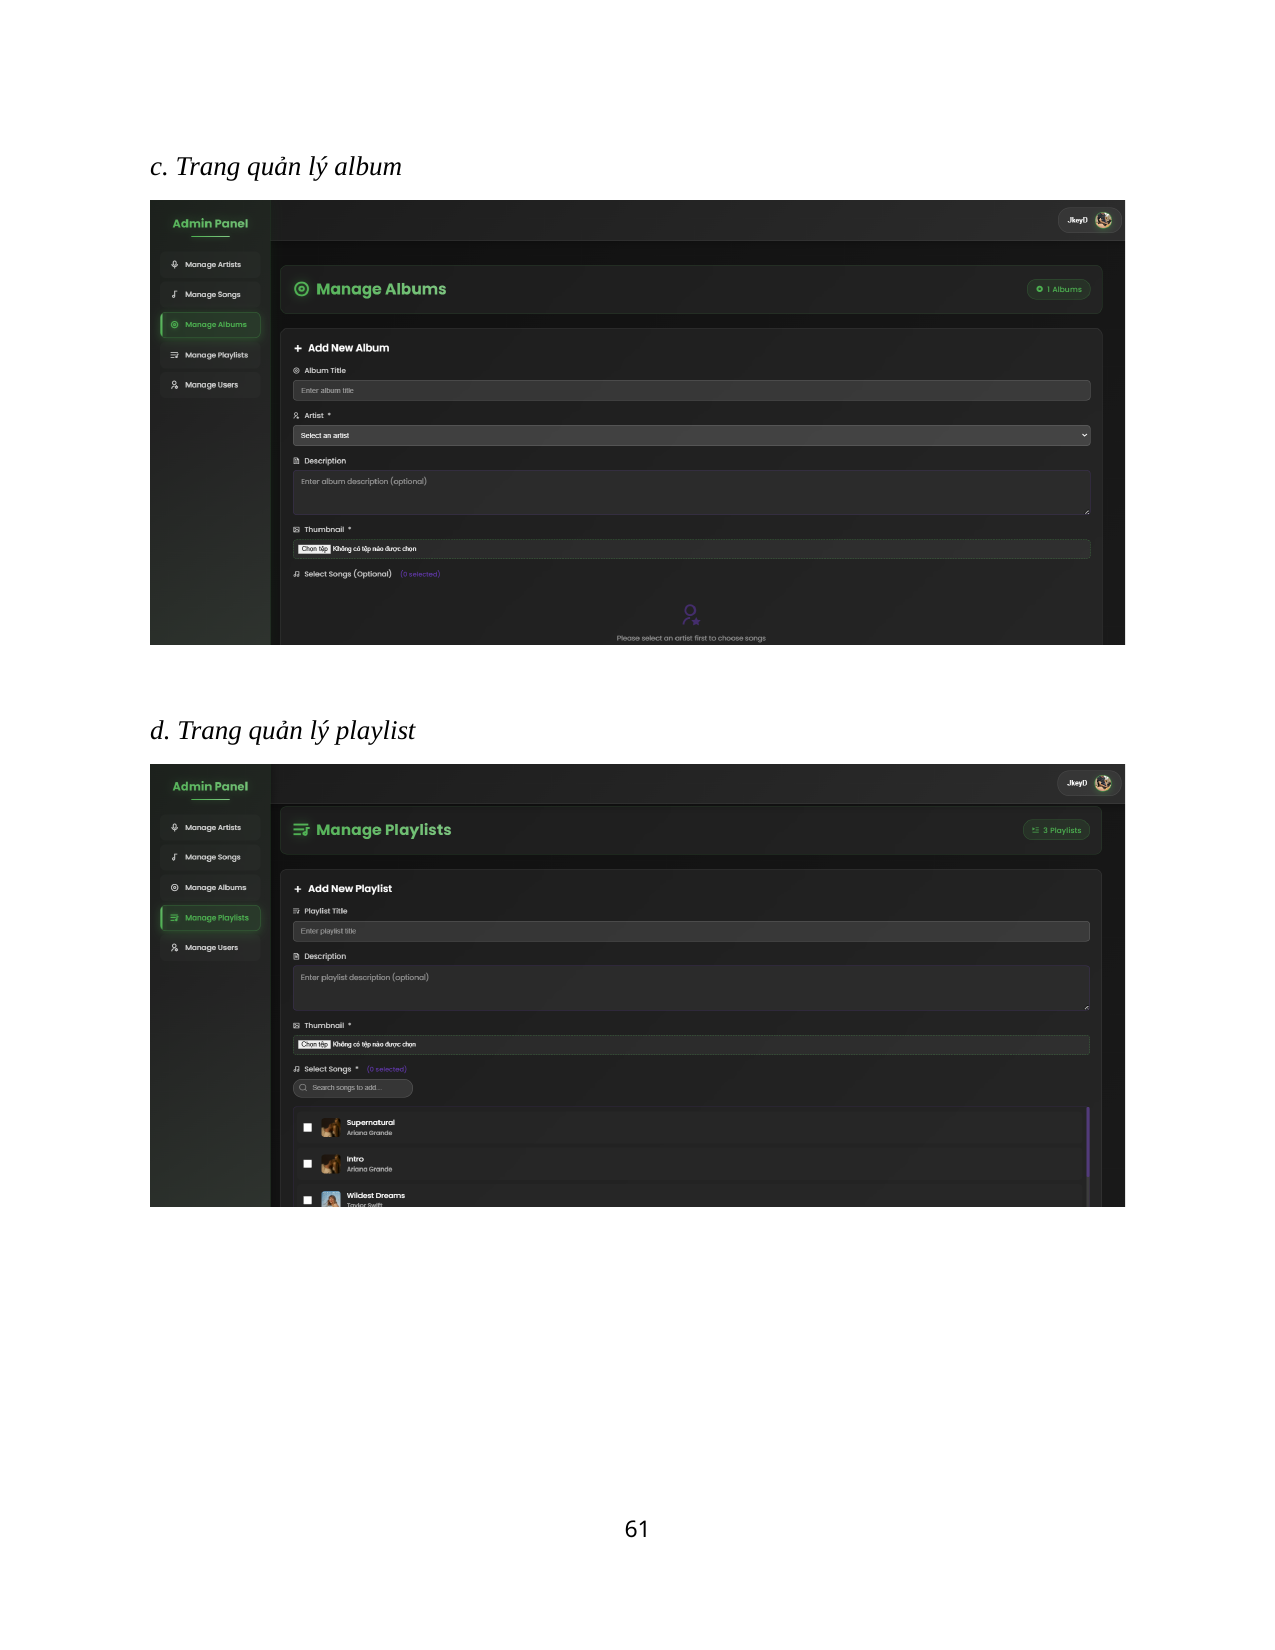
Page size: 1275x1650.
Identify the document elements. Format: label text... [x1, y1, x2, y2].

picture [150, 764, 1125, 1207]
picture [150, 200, 1125, 645]
text c. Trang quản lý album [150, 150, 1125, 181]
text d. Trang quản lý playlist [150, 714, 1125, 745]
